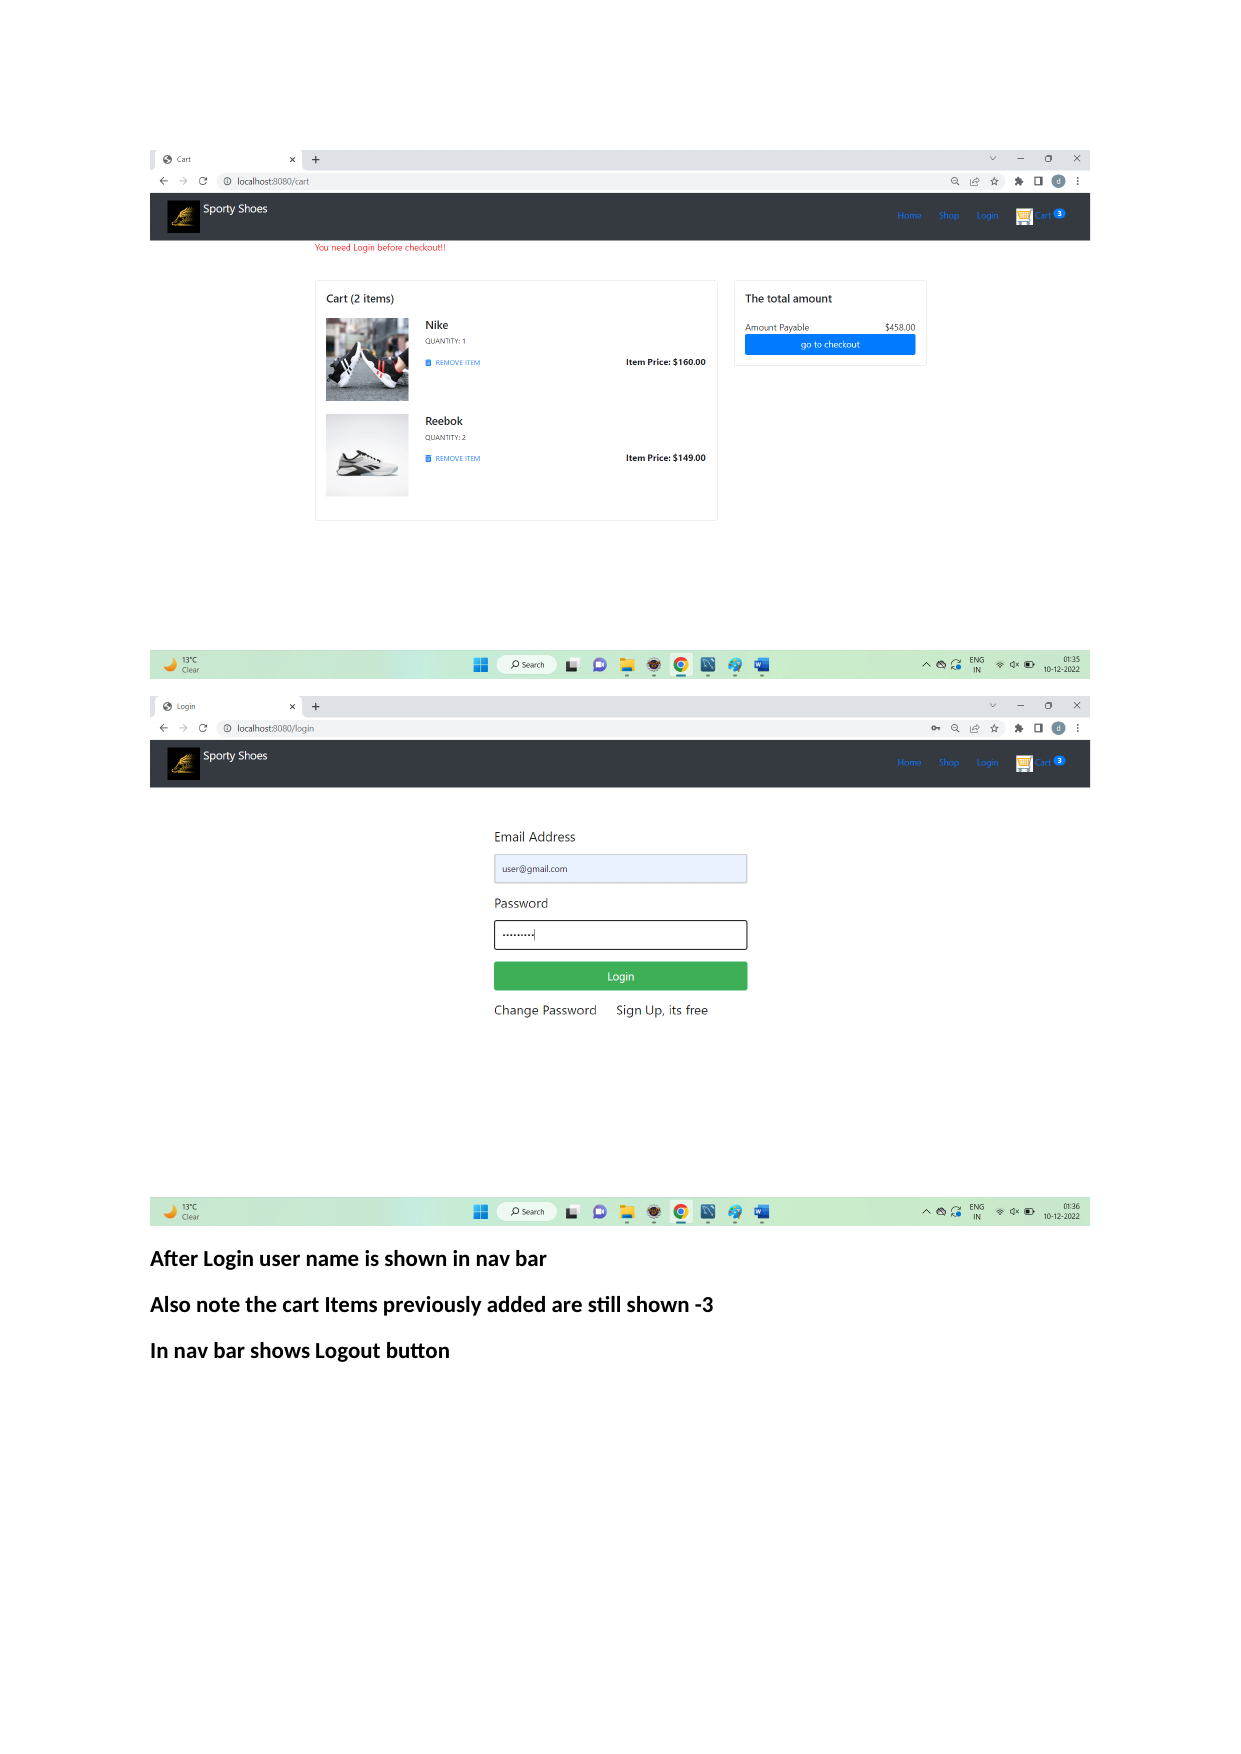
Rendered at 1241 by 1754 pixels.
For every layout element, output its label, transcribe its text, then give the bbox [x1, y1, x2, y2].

picture [150, 150, 1091, 679]
text Also note the cart Items previously added are still shown -3 [150, 1290, 1090, 1318]
text After Login user name is shown in nav bar [150, 1244, 1090, 1272]
text In nav bar shows Logout button [150, 1336, 1090, 1364]
picture [150, 696, 1091, 1226]
